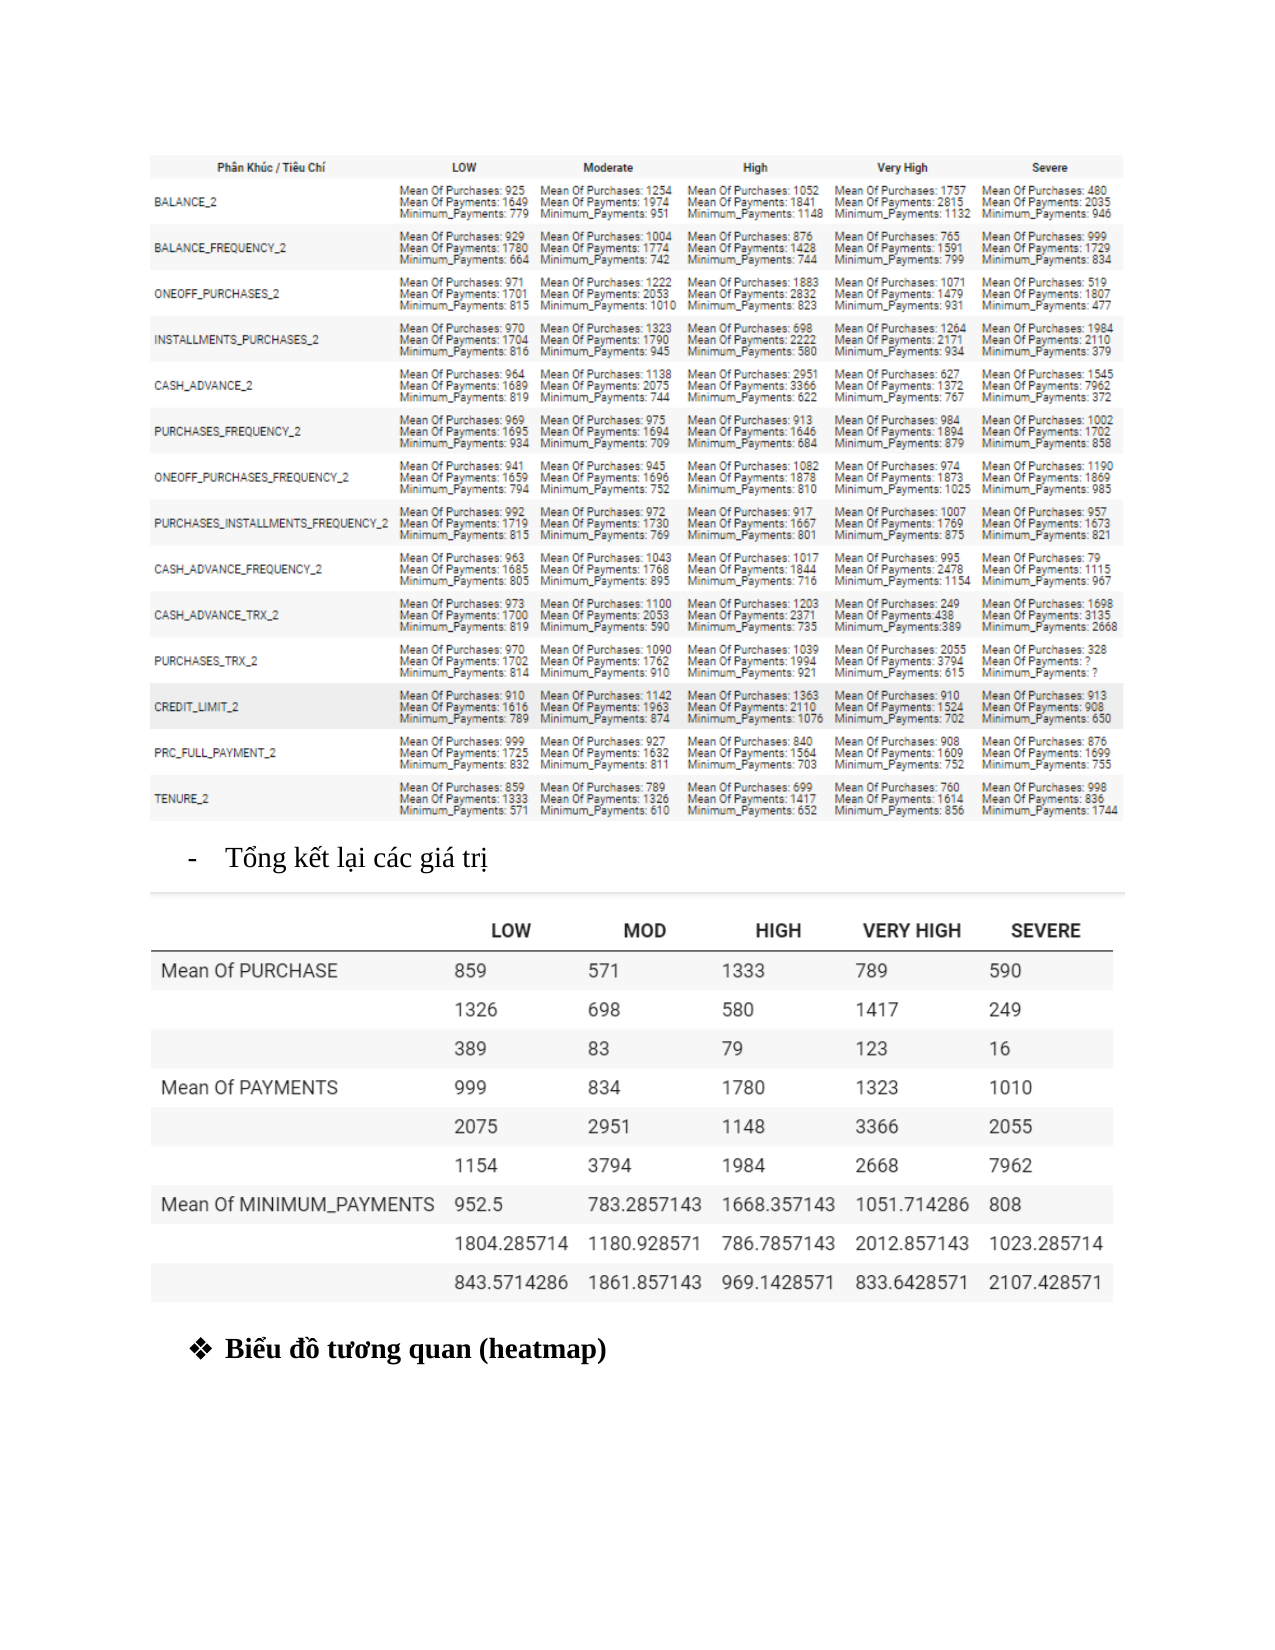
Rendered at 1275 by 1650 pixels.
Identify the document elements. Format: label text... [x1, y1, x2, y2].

list Tổng kết lại các giá trị [187, 840, 1125, 874]
picture [150, 150, 1125, 821]
picture [150, 892, 1125, 1313]
list Biểu đồ tương quan (heatmap) [187, 1332, 1125, 1365]
